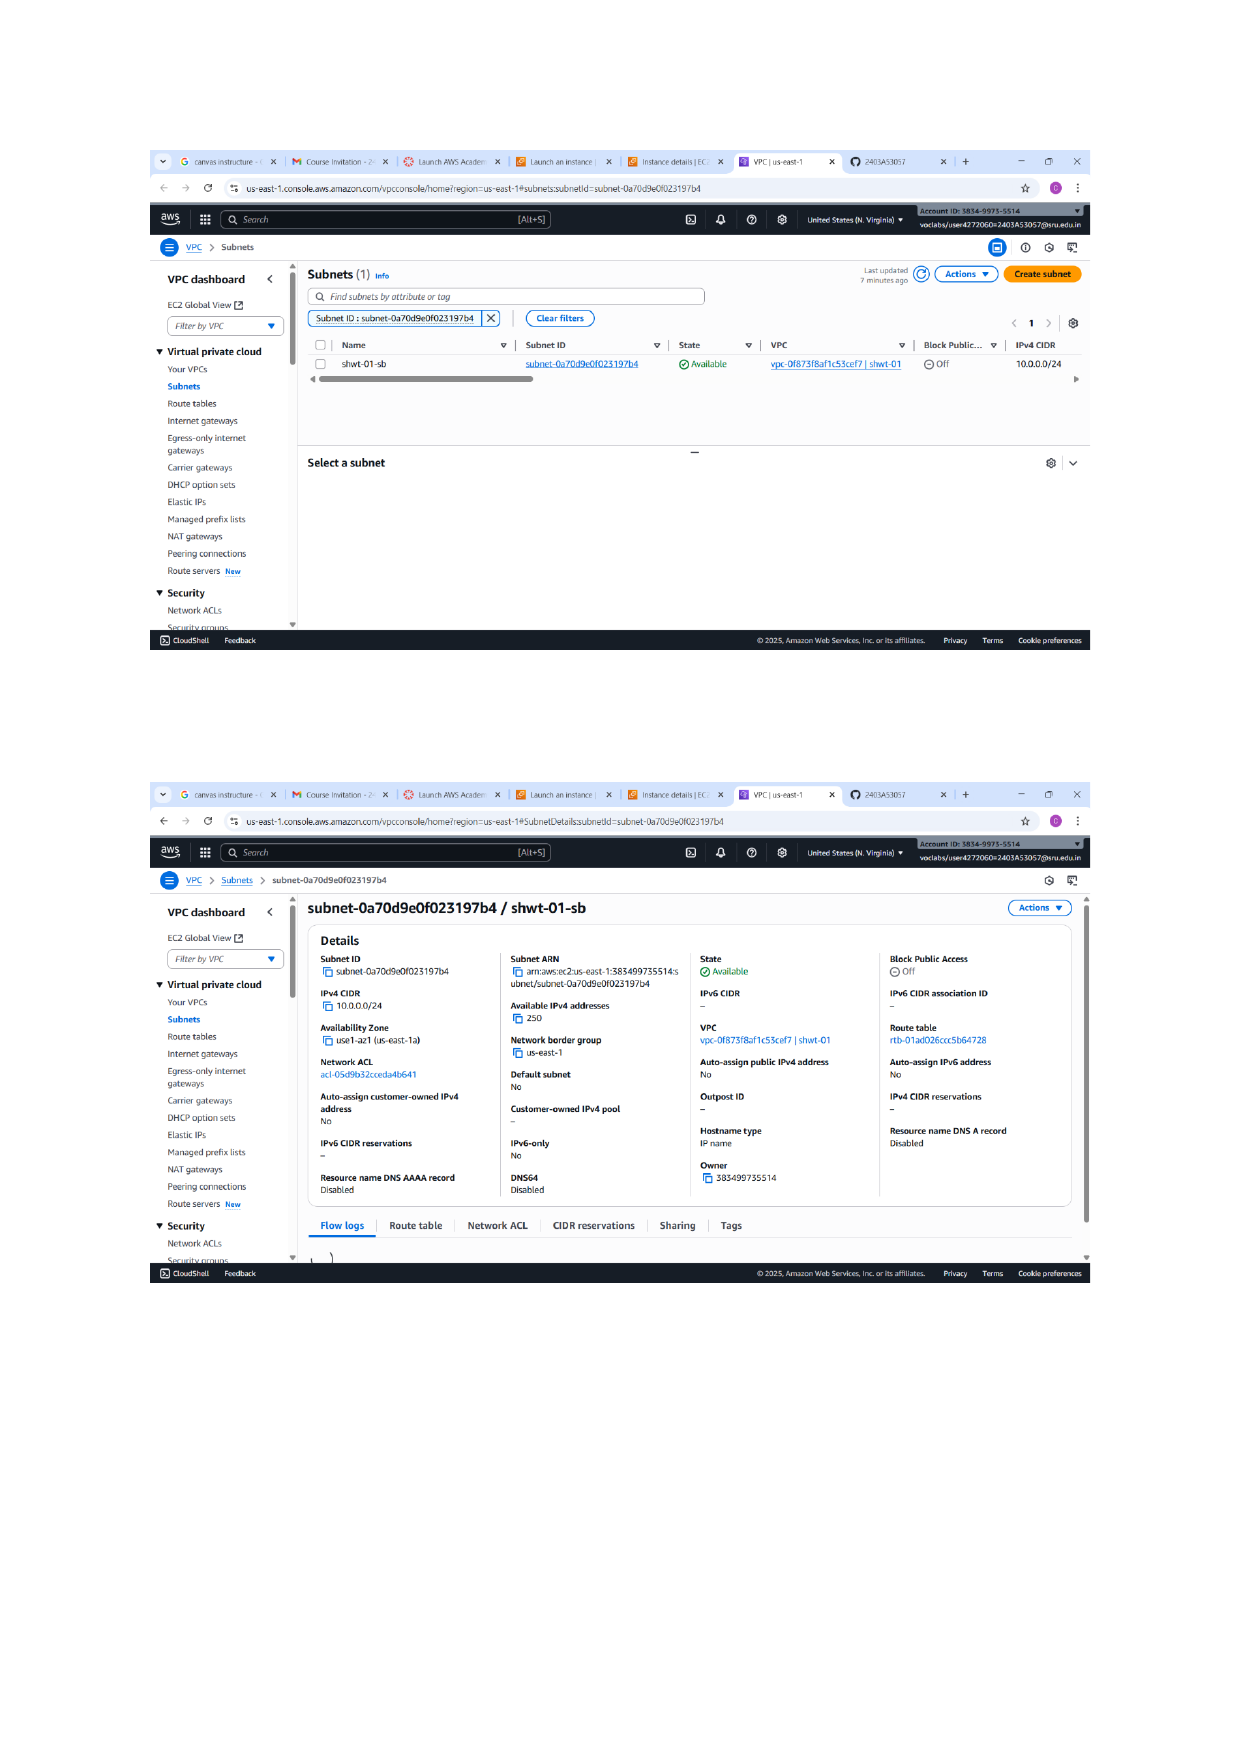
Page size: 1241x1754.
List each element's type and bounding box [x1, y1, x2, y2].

picture [150, 150, 1091, 650]
picture [150, 782, 1091, 1283]
